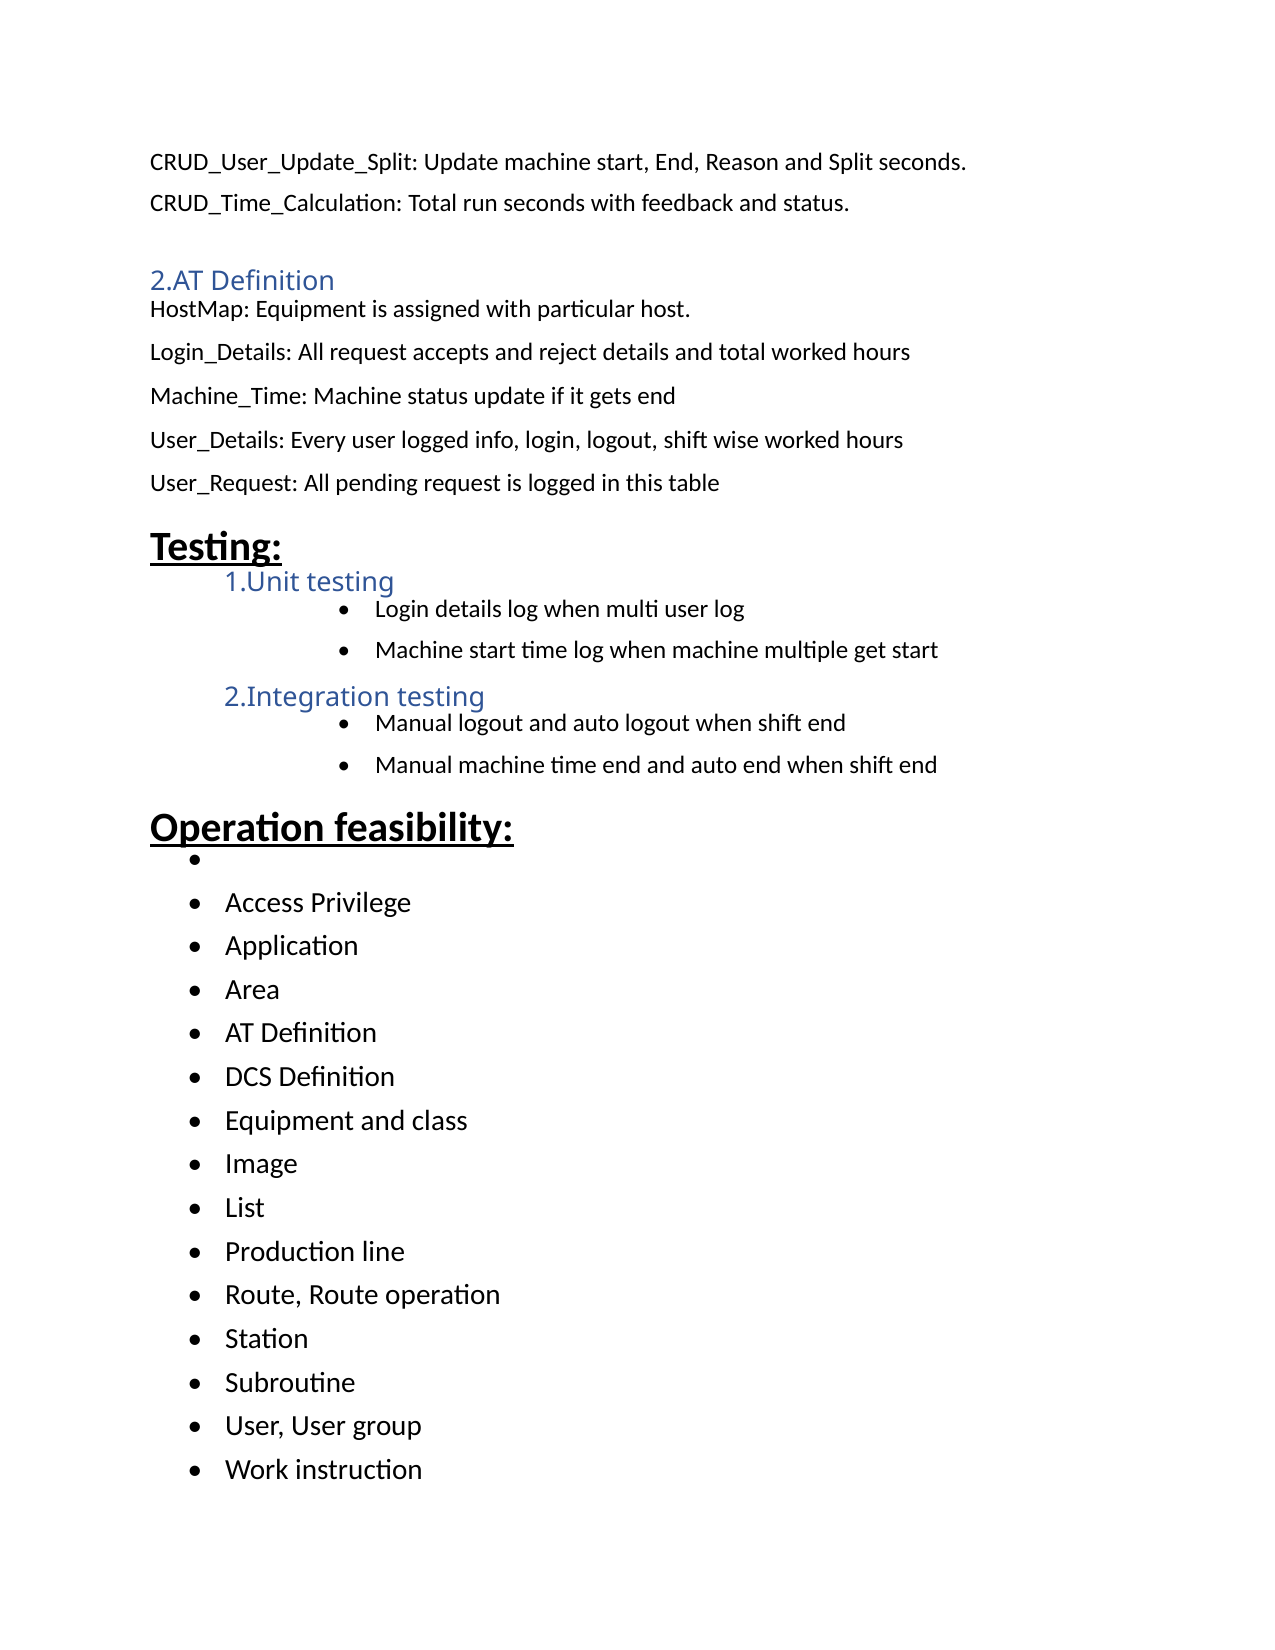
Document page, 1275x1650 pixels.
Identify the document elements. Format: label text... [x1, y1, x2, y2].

list Route, Route operation [187, 1283, 1125, 1310]
text Machine_Time: Machine status update if it gets end [150, 383, 1125, 410]
list Application [187, 934, 1125, 961]
list DCS Definition [187, 1065, 1125, 1092]
list Image [187, 1152, 1125, 1179]
text User_Details: Every user logged info, login, logout, shift wise worked hours [150, 427, 1125, 453]
text User_Request: All pending request is logged in this table [150, 470, 1125, 497]
list Manual machine time end and auto end when shift end [337, 753, 1125, 778]
list Station [187, 1327, 1125, 1354]
list Work instruction [187, 1458, 1125, 1485]
text HostMap: Equipment is assigned with particular host. [150, 296, 1125, 323]
list Machine start time log when machine multiple get start [337, 639, 1125, 664]
text CRUD_Time_Calculation: Total run seconds with feedback and status. [150, 192, 1125, 217]
text Testing: [258, 539, 1125, 566]
text Operation feasibility: [186, 820, 1125, 847]
list Manual logout and auto logout when shift end [337, 711, 1125, 736]
text Testing: [150, 539, 259, 563]
list Subroutine [187, 1371, 1125, 1397]
list AT Definition [187, 1021, 1125, 1048]
text 1.Unit testing [150, 570, 1125, 597]
list Area [187, 978, 1125, 1005]
list Equipment and class [187, 1109, 1125, 1136]
text 2.Integration testing [150, 684, 1125, 711]
text CRUD_User_Update_Split: Update machine start, End, Reason and Split seconds. [150, 150, 1125, 175]
list Access Privilege [187, 890, 1125, 917]
text Login_Details: All request accepts and reject details and total worked hours [150, 339, 1125, 366]
text 2.AT Definition [150, 269, 1125, 296]
list Login details log when multi user log [337, 597, 1125, 622]
list Production line [187, 1239, 1125, 1267]
list List [187, 1196, 1125, 1223]
list User, User group [187, 1414, 1125, 1441]
